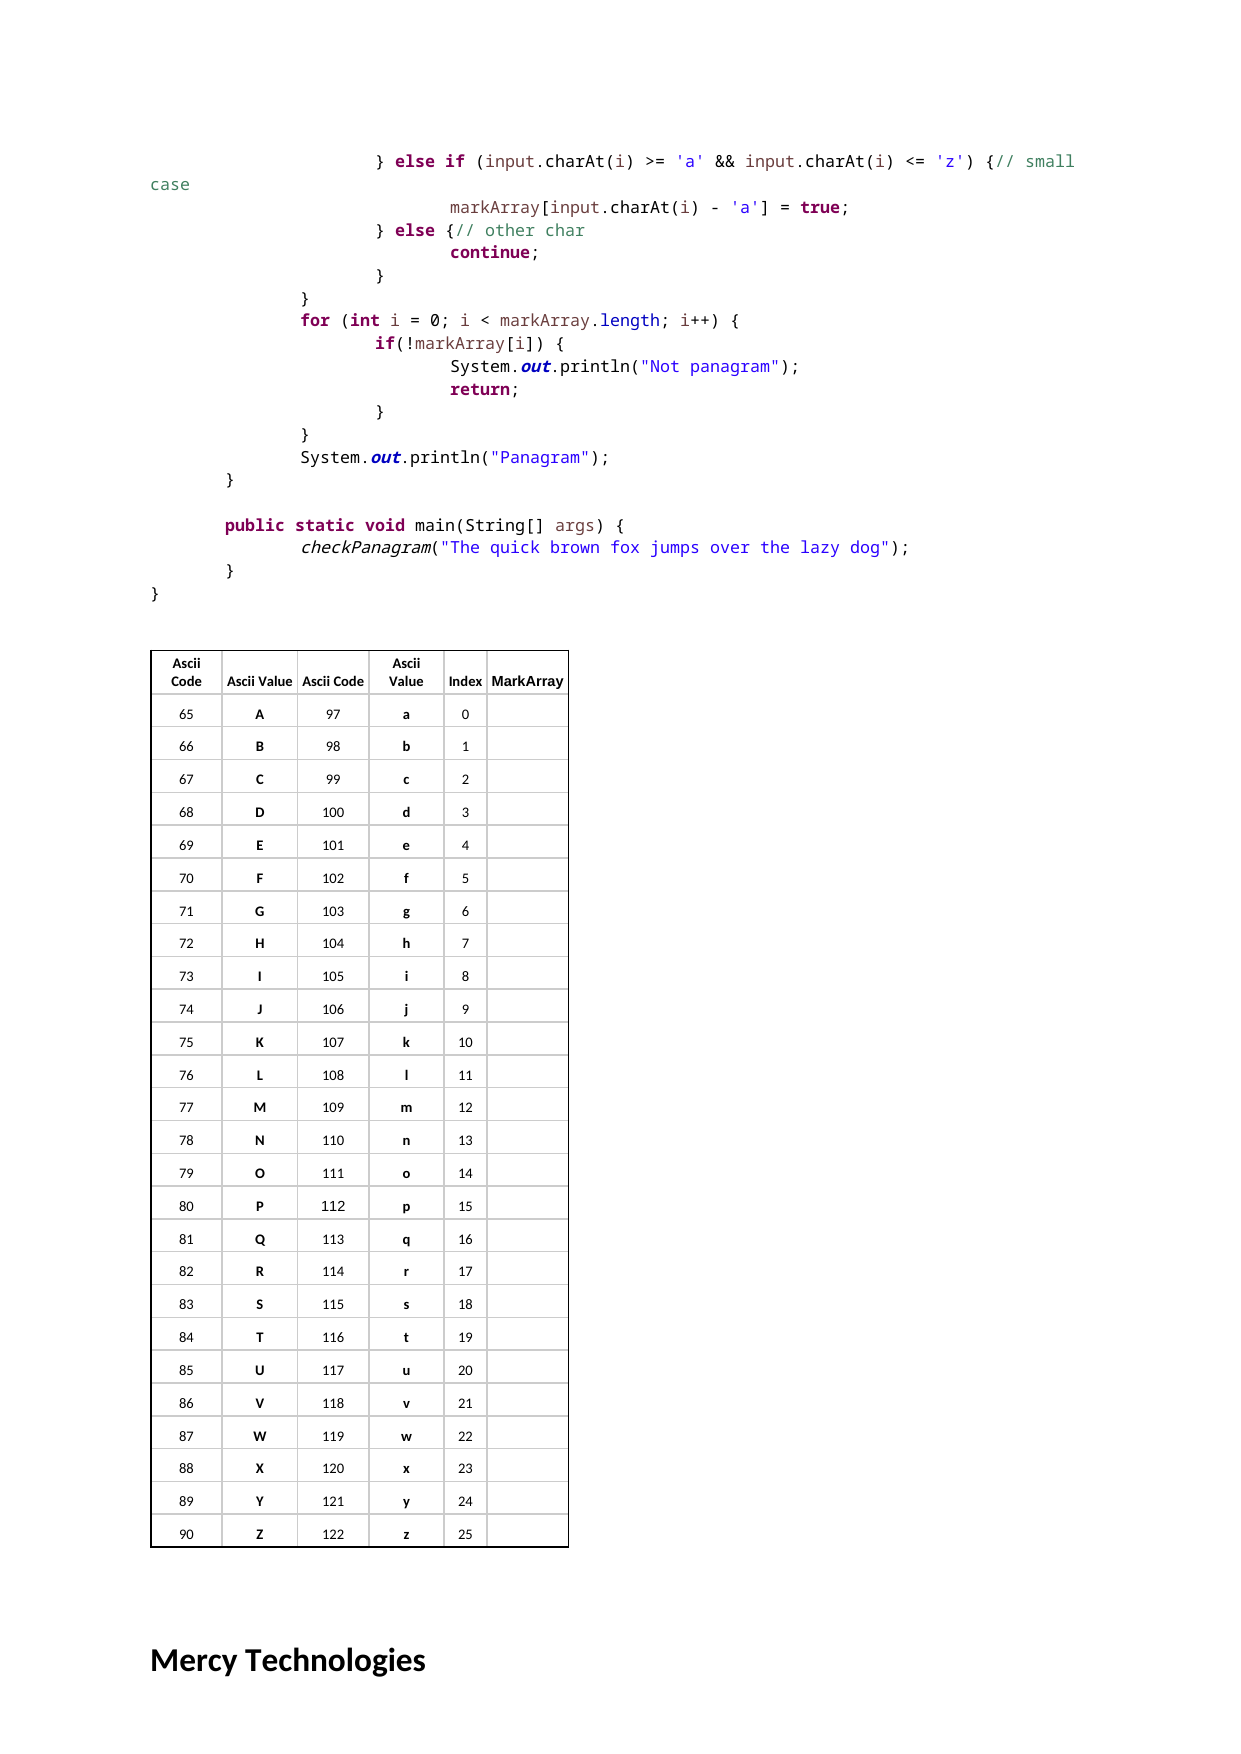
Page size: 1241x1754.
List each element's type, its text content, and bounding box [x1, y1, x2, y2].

text } [150, 422, 1090, 445]
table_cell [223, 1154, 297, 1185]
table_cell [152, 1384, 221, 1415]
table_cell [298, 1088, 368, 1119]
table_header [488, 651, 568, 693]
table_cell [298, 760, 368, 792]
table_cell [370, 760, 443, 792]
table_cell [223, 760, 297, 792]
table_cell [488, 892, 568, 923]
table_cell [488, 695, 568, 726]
text if(!markArray[i]) { [150, 332, 1090, 354]
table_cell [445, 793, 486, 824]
text } [150, 581, 1090, 604]
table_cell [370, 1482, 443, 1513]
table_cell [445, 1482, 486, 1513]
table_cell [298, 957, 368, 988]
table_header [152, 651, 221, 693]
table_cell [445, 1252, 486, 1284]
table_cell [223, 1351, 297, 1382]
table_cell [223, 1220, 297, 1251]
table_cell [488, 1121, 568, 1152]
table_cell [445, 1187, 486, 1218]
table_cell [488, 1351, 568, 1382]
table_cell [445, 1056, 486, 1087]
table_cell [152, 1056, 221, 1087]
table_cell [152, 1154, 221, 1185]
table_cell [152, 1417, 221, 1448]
text public static void main(String[] args) { [150, 513, 1090, 536]
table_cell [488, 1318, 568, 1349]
text System.out.println("Panagram"); [150, 445, 1090, 468]
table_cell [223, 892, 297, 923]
text } else if (input.charAt(i) >= 'a' && input.charAt(i) <= 'z') {// small case [150, 150, 1090, 195]
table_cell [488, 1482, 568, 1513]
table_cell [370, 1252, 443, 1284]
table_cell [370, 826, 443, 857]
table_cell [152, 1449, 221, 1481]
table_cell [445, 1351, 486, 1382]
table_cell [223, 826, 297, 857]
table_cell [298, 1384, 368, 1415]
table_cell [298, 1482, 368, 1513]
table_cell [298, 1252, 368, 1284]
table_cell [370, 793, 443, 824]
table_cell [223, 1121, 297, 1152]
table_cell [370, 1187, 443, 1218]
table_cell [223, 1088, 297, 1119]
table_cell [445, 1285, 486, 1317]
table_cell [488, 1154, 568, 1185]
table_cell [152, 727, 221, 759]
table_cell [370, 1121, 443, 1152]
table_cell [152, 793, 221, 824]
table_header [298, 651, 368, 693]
text } else {// other char [150, 218, 1090, 241]
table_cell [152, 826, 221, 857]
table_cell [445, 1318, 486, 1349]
text } [150, 263, 1090, 286]
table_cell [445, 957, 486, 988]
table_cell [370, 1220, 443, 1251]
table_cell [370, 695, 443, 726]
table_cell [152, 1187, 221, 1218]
text System.out.println("Not panagram"); [150, 354, 1090, 377]
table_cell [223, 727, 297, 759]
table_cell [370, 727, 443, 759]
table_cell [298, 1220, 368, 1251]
text continue; [150, 241, 1090, 263]
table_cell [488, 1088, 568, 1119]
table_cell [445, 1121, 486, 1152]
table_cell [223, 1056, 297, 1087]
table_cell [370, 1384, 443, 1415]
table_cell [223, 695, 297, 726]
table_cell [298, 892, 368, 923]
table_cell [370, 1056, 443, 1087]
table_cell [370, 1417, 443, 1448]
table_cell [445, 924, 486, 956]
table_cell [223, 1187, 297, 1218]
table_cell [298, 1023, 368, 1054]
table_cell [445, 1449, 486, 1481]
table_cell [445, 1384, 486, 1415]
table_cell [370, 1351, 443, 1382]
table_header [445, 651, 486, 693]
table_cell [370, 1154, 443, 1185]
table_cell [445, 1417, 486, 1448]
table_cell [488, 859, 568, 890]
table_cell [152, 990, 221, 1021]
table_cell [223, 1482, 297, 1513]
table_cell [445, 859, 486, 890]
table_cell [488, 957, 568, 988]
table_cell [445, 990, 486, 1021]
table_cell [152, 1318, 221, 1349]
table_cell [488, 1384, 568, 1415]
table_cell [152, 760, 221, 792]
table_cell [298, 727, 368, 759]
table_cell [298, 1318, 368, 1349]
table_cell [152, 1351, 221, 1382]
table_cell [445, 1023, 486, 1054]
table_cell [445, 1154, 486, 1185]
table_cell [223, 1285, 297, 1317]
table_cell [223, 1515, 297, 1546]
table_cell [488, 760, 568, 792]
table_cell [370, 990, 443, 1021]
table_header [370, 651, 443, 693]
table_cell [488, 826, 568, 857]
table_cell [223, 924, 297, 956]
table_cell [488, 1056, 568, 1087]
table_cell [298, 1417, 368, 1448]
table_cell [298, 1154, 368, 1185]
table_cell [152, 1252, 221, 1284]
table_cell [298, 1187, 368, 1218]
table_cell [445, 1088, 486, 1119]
text } [150, 468, 1090, 491]
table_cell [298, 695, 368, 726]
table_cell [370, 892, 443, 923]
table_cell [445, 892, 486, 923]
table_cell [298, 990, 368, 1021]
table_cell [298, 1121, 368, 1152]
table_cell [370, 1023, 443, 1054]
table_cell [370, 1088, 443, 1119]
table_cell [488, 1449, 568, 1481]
text } [150, 400, 1090, 422]
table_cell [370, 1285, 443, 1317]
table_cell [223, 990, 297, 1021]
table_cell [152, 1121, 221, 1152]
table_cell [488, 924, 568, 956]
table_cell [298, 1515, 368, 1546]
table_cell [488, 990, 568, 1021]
text checkPanagram("The quick brown fox jumps over the lazy dog"); [150, 536, 1090, 559]
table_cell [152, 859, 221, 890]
text for (int i = 0; i < markArray.length; i++) { [150, 309, 1090, 332]
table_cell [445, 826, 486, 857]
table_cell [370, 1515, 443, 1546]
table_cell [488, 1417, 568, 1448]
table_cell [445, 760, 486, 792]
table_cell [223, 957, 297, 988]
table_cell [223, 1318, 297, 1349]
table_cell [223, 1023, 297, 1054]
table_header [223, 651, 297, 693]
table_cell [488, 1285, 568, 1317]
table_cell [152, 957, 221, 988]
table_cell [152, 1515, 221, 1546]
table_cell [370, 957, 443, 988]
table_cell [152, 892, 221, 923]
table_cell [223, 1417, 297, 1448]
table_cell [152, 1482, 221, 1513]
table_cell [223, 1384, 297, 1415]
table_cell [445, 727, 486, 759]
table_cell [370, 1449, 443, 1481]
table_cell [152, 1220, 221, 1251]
text markArray[input.charAt(i) - 'a'] = true; [150, 195, 1090, 218]
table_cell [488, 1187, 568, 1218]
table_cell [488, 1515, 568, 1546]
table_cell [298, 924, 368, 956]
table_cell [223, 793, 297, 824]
text } [150, 559, 1090, 581]
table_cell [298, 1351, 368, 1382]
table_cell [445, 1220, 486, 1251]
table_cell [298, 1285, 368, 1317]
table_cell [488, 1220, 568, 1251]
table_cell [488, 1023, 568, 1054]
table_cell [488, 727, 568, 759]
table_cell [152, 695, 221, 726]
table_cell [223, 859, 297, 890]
text return; [150, 377, 1090, 400]
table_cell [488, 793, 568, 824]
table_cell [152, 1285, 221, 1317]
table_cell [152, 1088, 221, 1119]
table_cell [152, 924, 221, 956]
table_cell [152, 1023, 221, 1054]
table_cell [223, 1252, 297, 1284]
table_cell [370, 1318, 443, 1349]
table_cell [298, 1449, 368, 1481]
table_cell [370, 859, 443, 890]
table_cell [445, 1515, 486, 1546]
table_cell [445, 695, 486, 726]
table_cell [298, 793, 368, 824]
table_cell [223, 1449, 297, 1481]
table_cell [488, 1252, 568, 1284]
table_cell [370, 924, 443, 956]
text } [150, 286, 1090, 309]
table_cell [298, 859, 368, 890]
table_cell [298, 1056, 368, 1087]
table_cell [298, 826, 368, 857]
